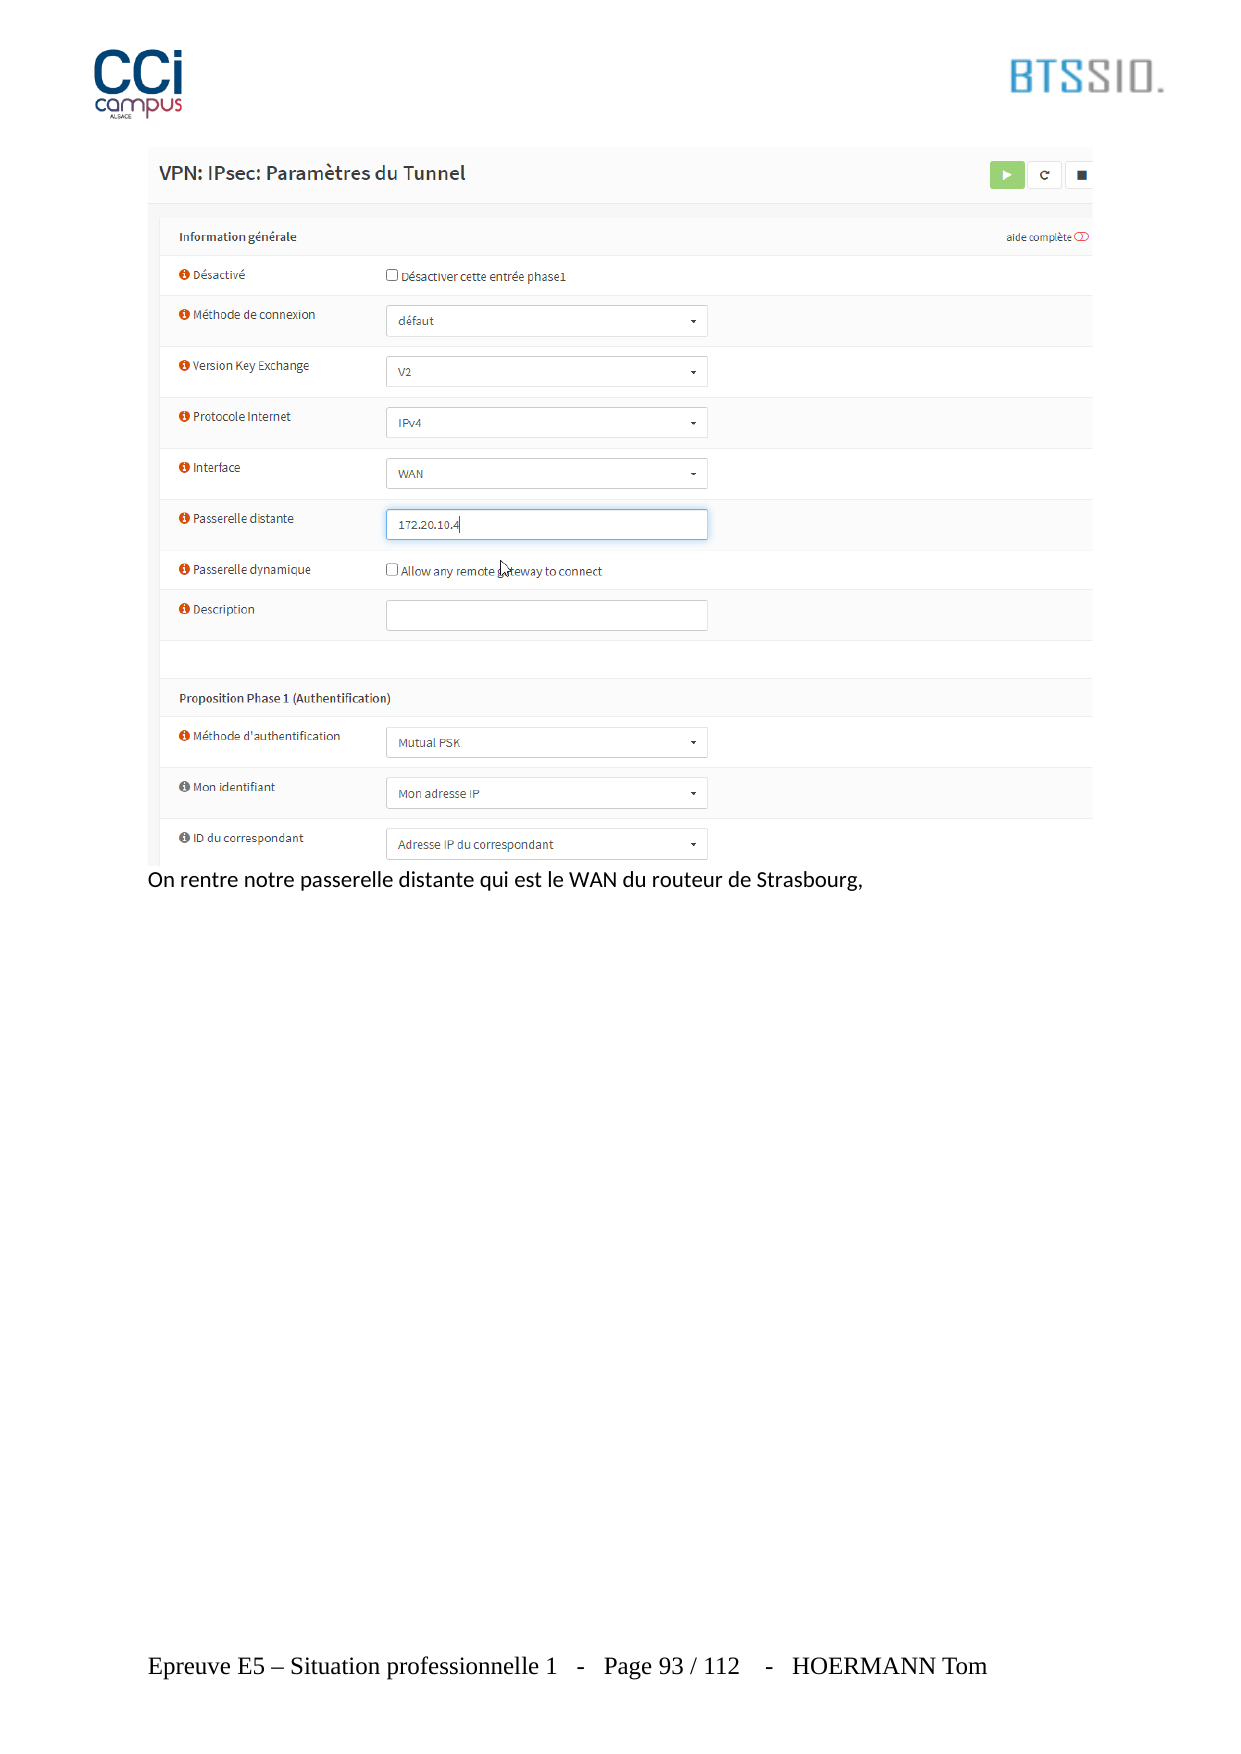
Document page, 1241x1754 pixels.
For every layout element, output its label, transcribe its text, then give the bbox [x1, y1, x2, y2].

picture [1004, 46, 1169, 104]
picture [81, 44, 194, 123]
picture [147, 147, 1093, 866]
text On rentre notre passerelle distante qui est le WAN du routeur de Strasbourg, [148, 866, 1093, 893]
